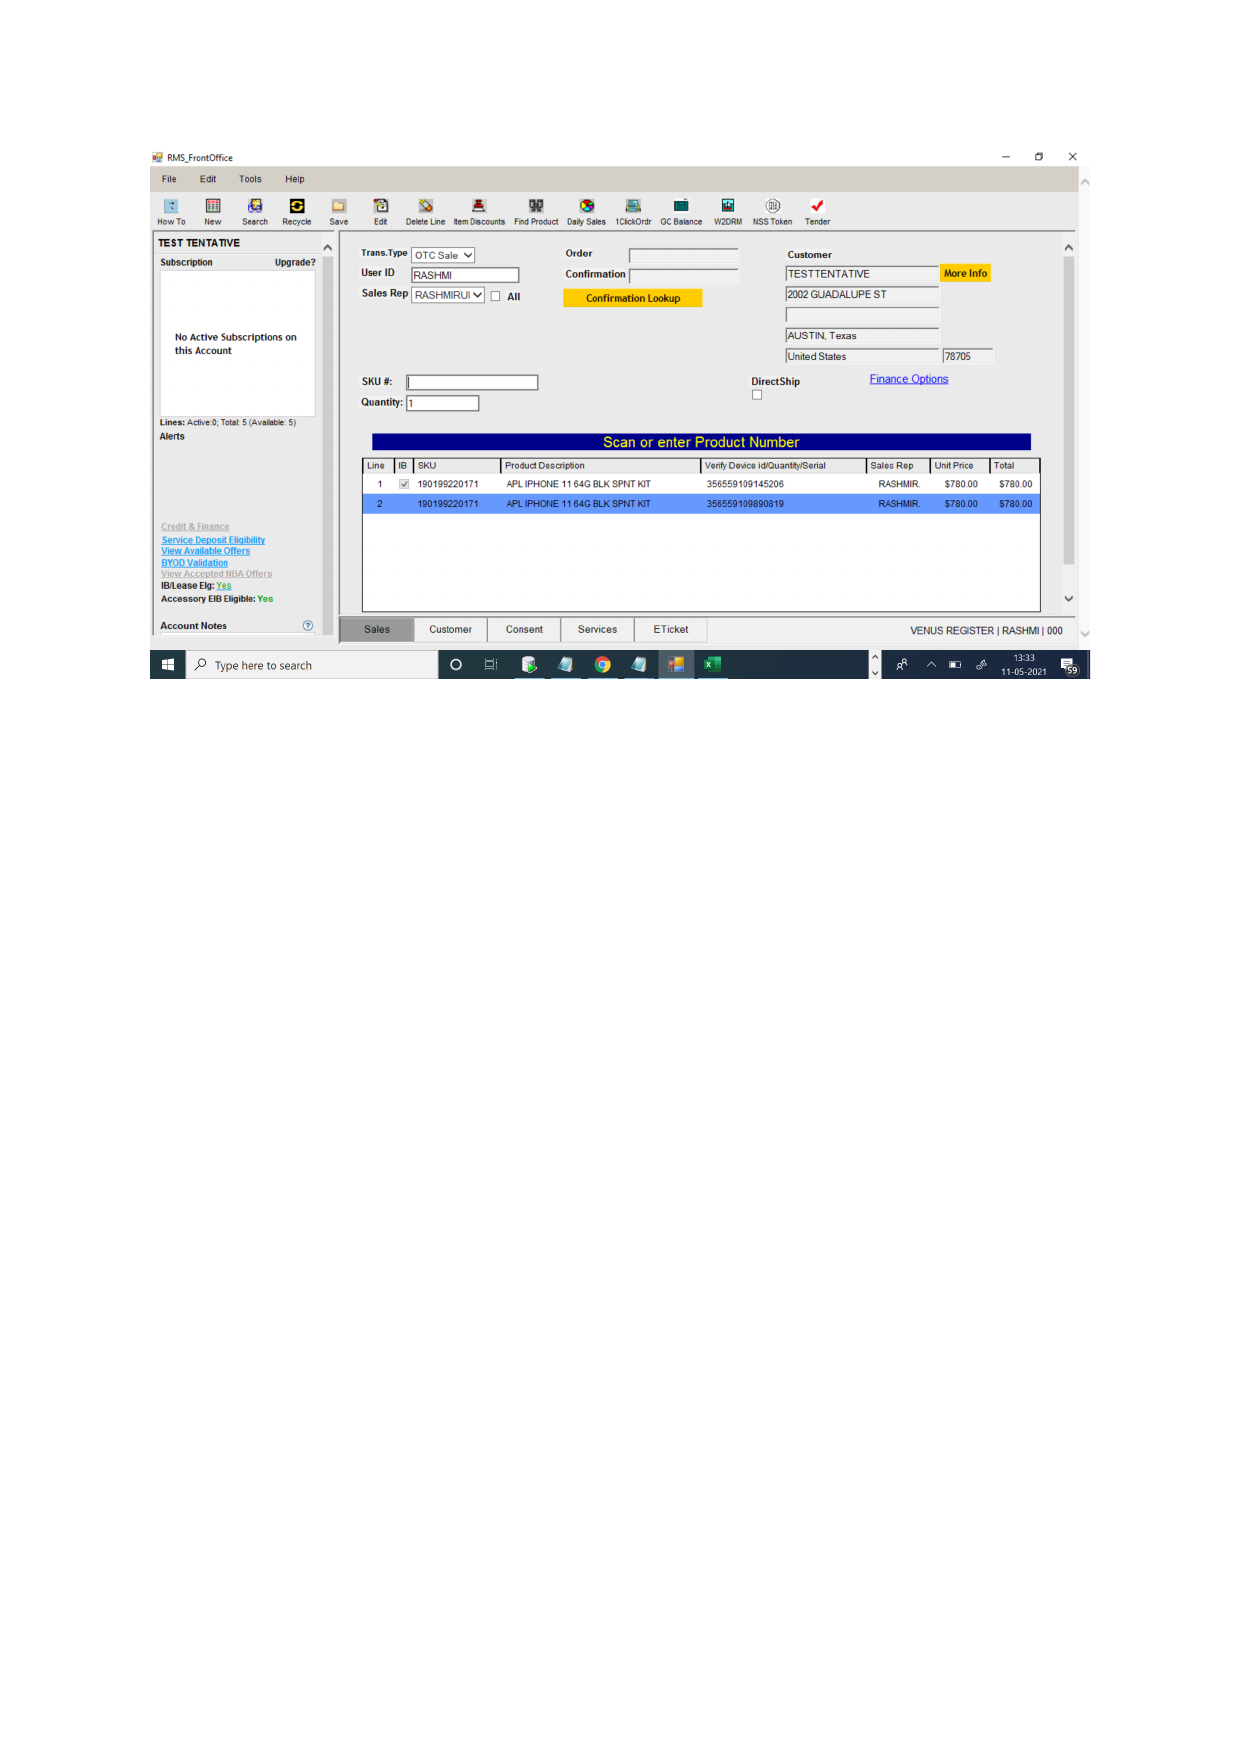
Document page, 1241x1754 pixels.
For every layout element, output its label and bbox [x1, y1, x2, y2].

picture [150, 150, 1091, 679]
